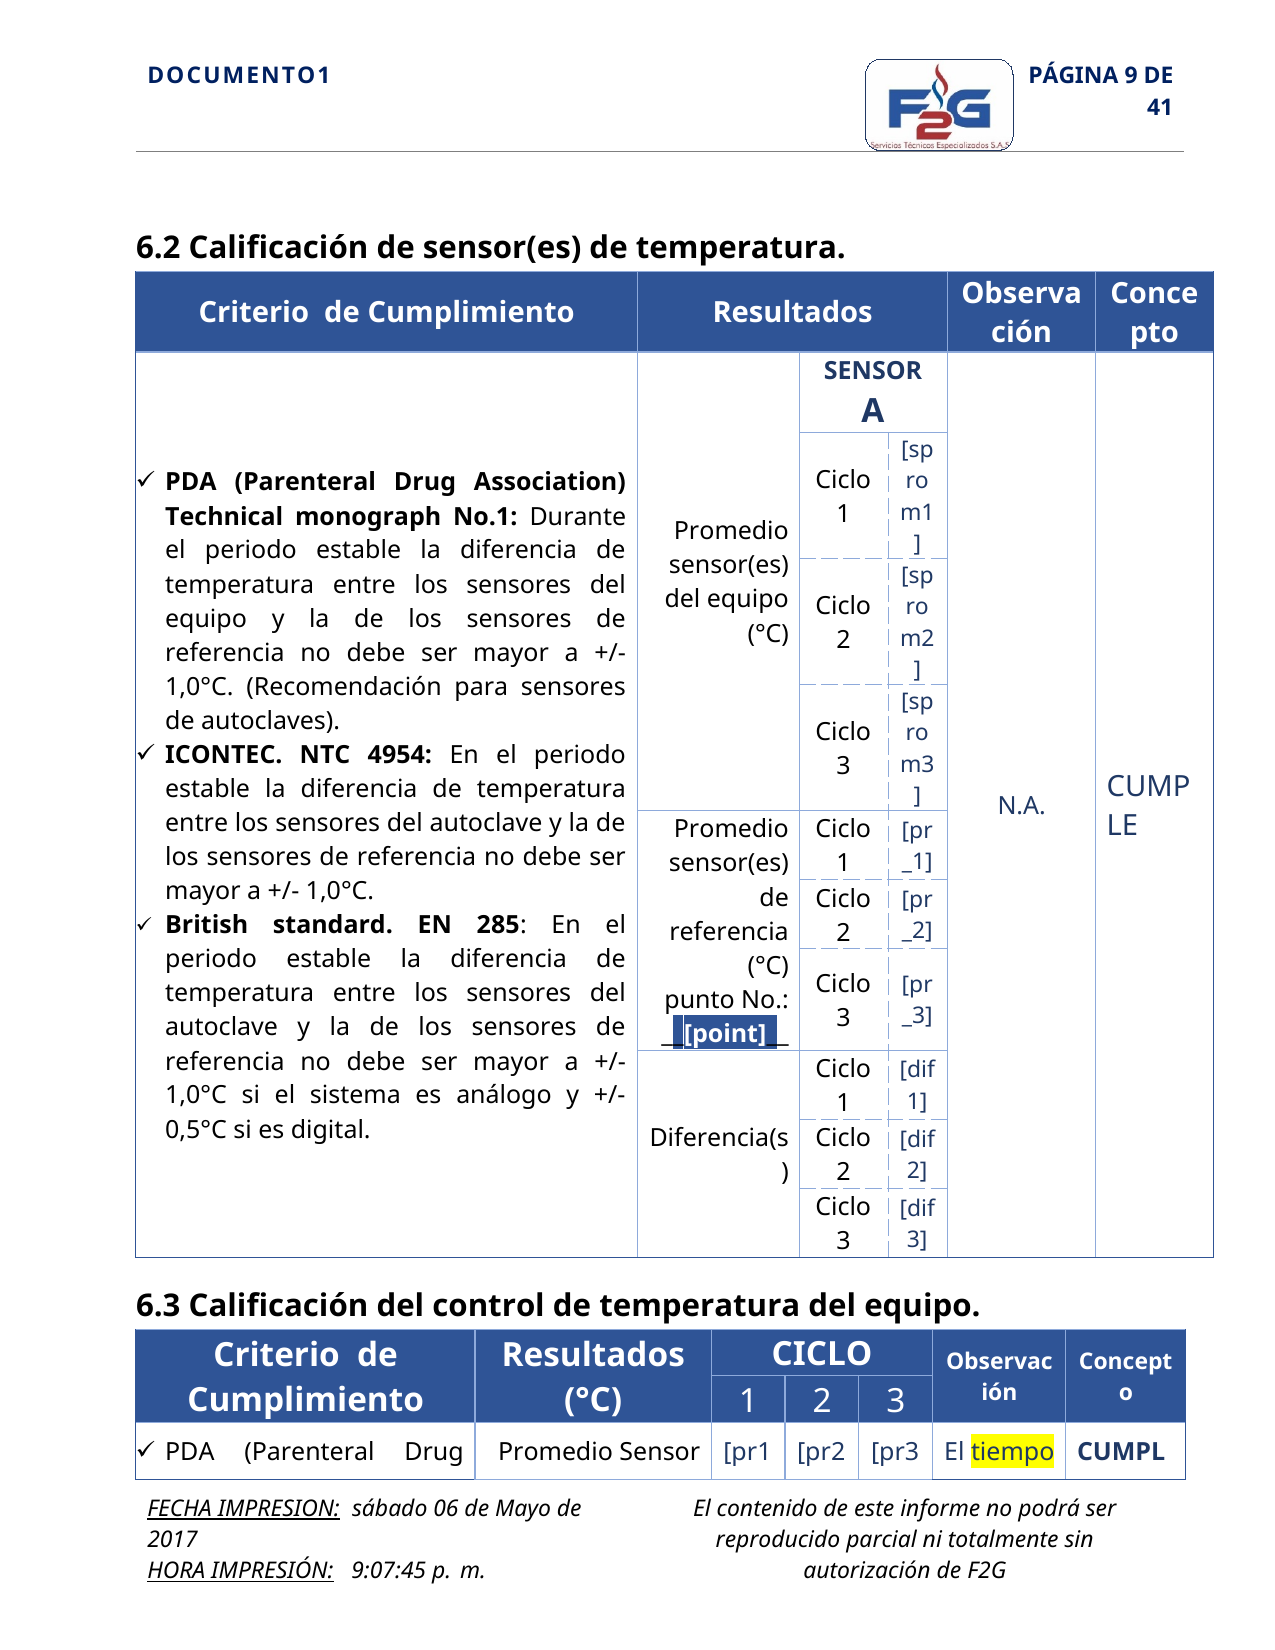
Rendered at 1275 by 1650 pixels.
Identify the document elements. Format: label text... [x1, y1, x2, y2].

table_cell Ciclo 2 [800, 558, 888, 684]
table_cell [sprom1] [888, 433, 947, 558]
table_cell 2 [786, 1376, 858, 1422]
table_cell Ciclo 3 [800, 948, 888, 1049]
table_header Observación [933, 1330, 1065, 1422]
table_cell [pr2] [786, 1423, 858, 1479]
table_cell [pr3] [859, 1423, 932, 1479]
table_header Concepto [1066, 1330, 1185, 1422]
table_cell PDA (Parenteral Drug Association) Technical monograph No.1: Durante el periodo estable la diferencia de temperatura entre los sensores del equipo y la de los sensores de referencia no debe ser mayor a +/- 1,0°C. (Recomendación para sensores de autoclaves). ICONTEC. NTC 4954: En el periodo estable la diferencia de temperatura entre los sensores del autoclave y la de los sensores de referencia no debe ser mayor a +/- 1,0°C. British standard. EN 285: En el periodo estable la diferencia de temperatura entre los sensores del autoclave y la de los sensores de referencia no debe ser mayor a +/- 1,0°C si el sistema es análogo y +/-0,5°C si es digital. [136, 353, 637, 1257]
table_cell CUMPLE [1096, 353, 1213, 1257]
table_cell [dif2] [888, 1119, 947, 1188]
table_cell [pr_2] [888, 879, 947, 948]
table_cell SENSOR A [800, 353, 947, 432]
table_cell Promedio Sensor de Referencia Control (CÁMARA) [476, 1423, 711, 1479]
table_cell Promedio sensor(es) del equipo (°C) [638, 353, 799, 810]
table_cell 3 [859, 1376, 932, 1422]
table_cell [pr1] [712, 1423, 784, 1479]
table_cell [pr_1] [888, 811, 947, 879]
table_cell Diferencia(s) [638, 1051, 799, 1257]
table_cell Ciclo 1 [800, 811, 888, 879]
table_cell N.A. [948, 353, 1095, 1257]
table_header Resultados (°C) [476, 1330, 711, 1422]
table_cell [dif3] [888, 1188, 947, 1257]
table_header Concepto [1096, 272, 1213, 351]
table_cell Ciclo 3 [800, 1188, 888, 1257]
table_header Observación [948, 272, 1095, 351]
table_cell Ciclo 1 [800, 433, 888, 558]
table_cell Ciclo 2 [800, 879, 888, 948]
table_cell [dif1] [888, 1051, 947, 1119]
text 6.2 Calificación de sensor(es) de temperatura. [136, 225, 1163, 268]
table_header Resultados [638, 272, 947, 351]
table_cell CUMPLE [1066, 1423, 1185, 1479]
picture [865, 59, 1013, 150]
table_header CICLO [712, 1330, 932, 1375]
table_header Criterio de Cumplimiento [136, 1330, 474, 1422]
table_cell 1 [712, 1376, 784, 1422]
table_cell Ciclo 3 [800, 684, 888, 810]
table_cell El tiempo se lleva manualmente. [933, 1423, 1065, 1479]
table_cell Promedio sensor(es) de referencia (°C) punto No.: __[point]__ [638, 811, 799, 1049]
table_cell [pr_3] [888, 948, 947, 1049]
table_header Criterio de Cumplimiento [136, 272, 637, 351]
table_cell [sprom2] [888, 558, 947, 684]
table_cell Ciclo 2 [800, 1119, 888, 1188]
table_cell Ciclo 1 [800, 1051, 888, 1119]
text 6.3 Calificación del control de temperatura del equipo. [136, 1283, 1163, 1326]
table_cell [sprom3] [888, 684, 947, 810]
